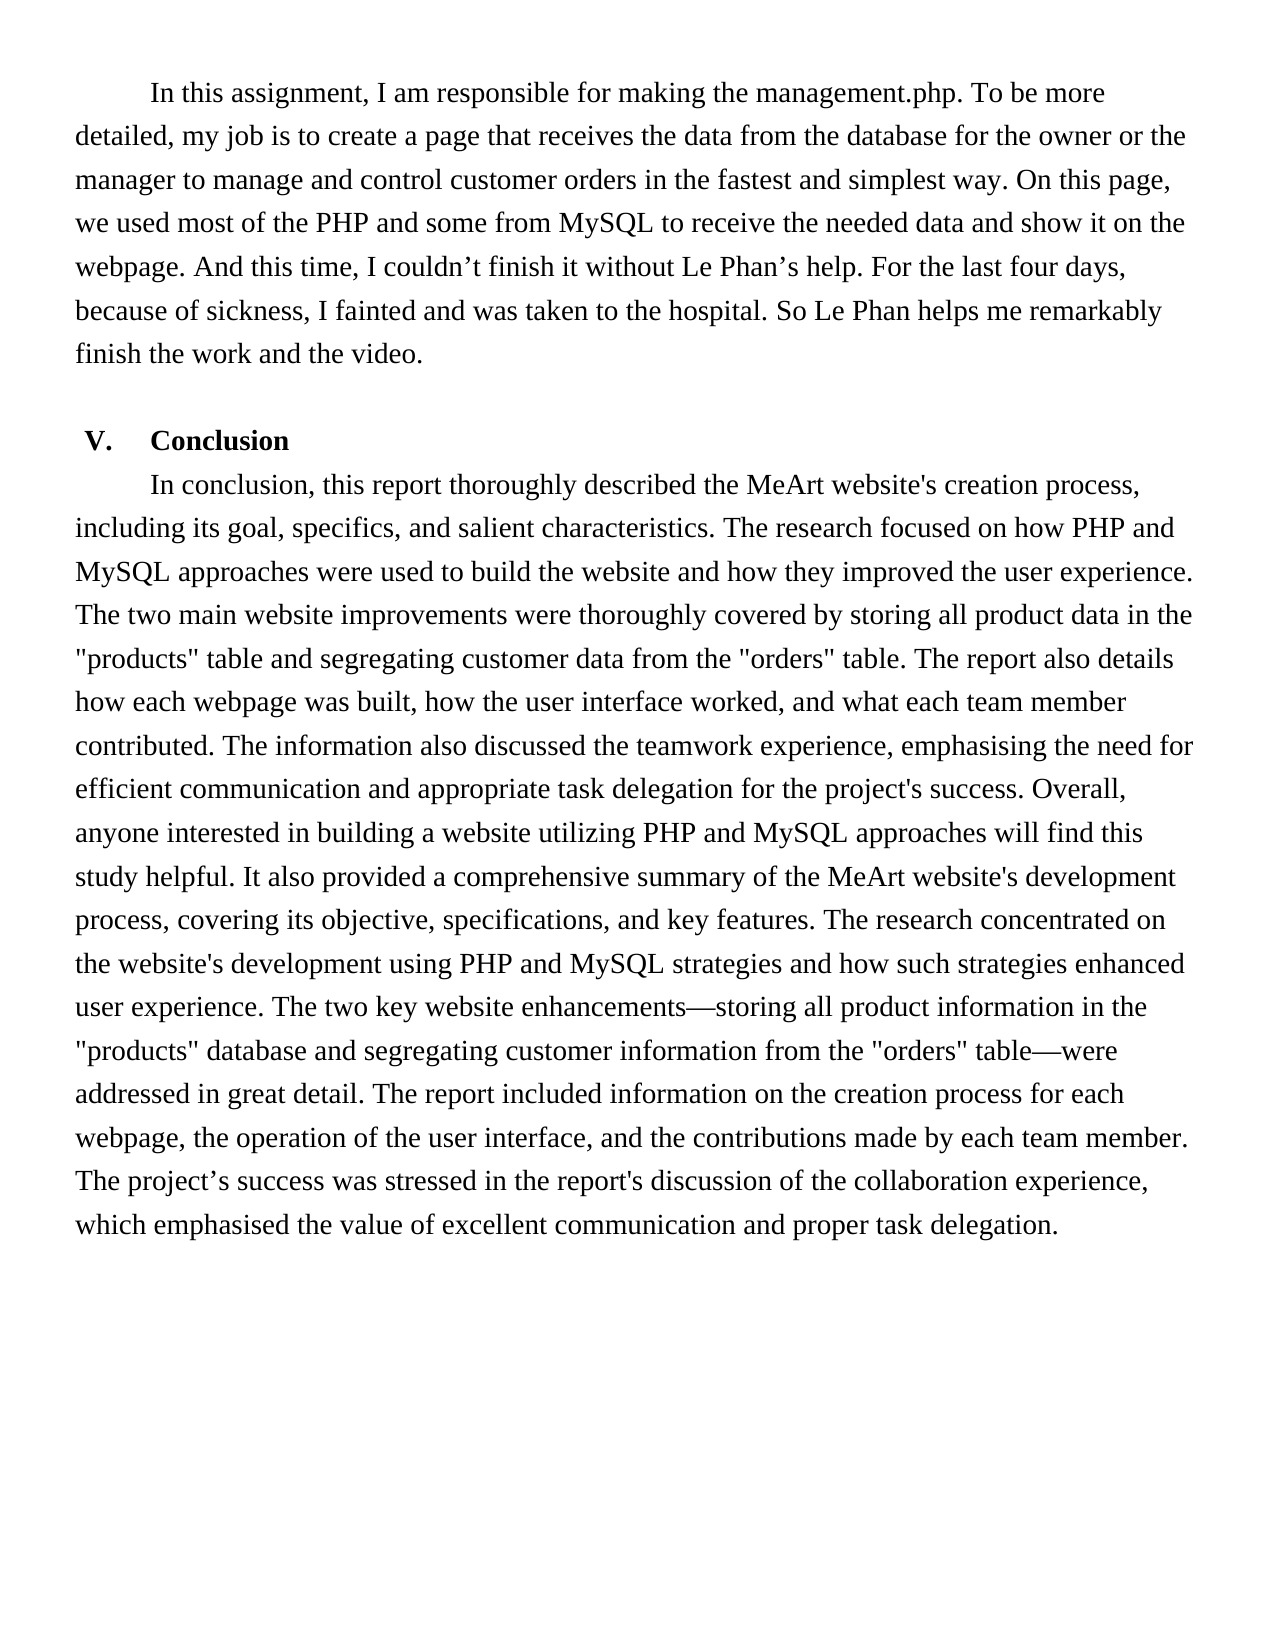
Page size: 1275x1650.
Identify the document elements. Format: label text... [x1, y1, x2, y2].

text In this assignment, I am responsible for making the management.php. To be more detailed, my job is to create a page that receives the data from the database for the owner or the manager to manage and control customer orders in the fastest and simplest way. On this page, we used most of the PHP and some from MySQL to receive the needed data and show it on the webpage. And this time, I couldn’t finish it without Le Phan’s help. For the last four days, because of sickness, I fainted and was taken to the hospital. So Le Phan helps me remarkably finish the work and the video. [75, 75, 1200, 370]
text In conclusion, this report thoroughly described the MeArt website's creation process, including its goal, specifics, and salient characteristics. The research focused on how PHP and MySQL approaches were used to build the website and how they improved the user experience. The two main website improvements were thoroughly covered by storing all product data in the "products" table and segregating customer data from the "orders" table. The report also details how each webpage was built, how the user interface worked, and what each team member contributed. The information also discussed the teamwork experience, emphasising the need for efficient communication and appropriate task delegation for the project's success. Overall, anyone interested in building a website utilizing PHP and MySQL approaches will find this study helpful. It also provided a comprehensive summary of the MeArt website's development process, covering its objective, specifications, and key features. The research concentrated on the website's development using PHP and MySQL strategies and how such strategies enhanced user experience. The two key website enhancements—storing all product information in the "products" database and segregating customer information from the "orders" table—were addressed in great detail. The report included information on the creation process for each webpage, the operation of the user interface, and the contributions made by each team member. The project’s success was stressed in the report's discussion of the collaboration experience, which emphasised the value of excellent communication and proper task delegation. [75, 467, 1200, 1241]
list Conclusion [112, 423, 1200, 457]
